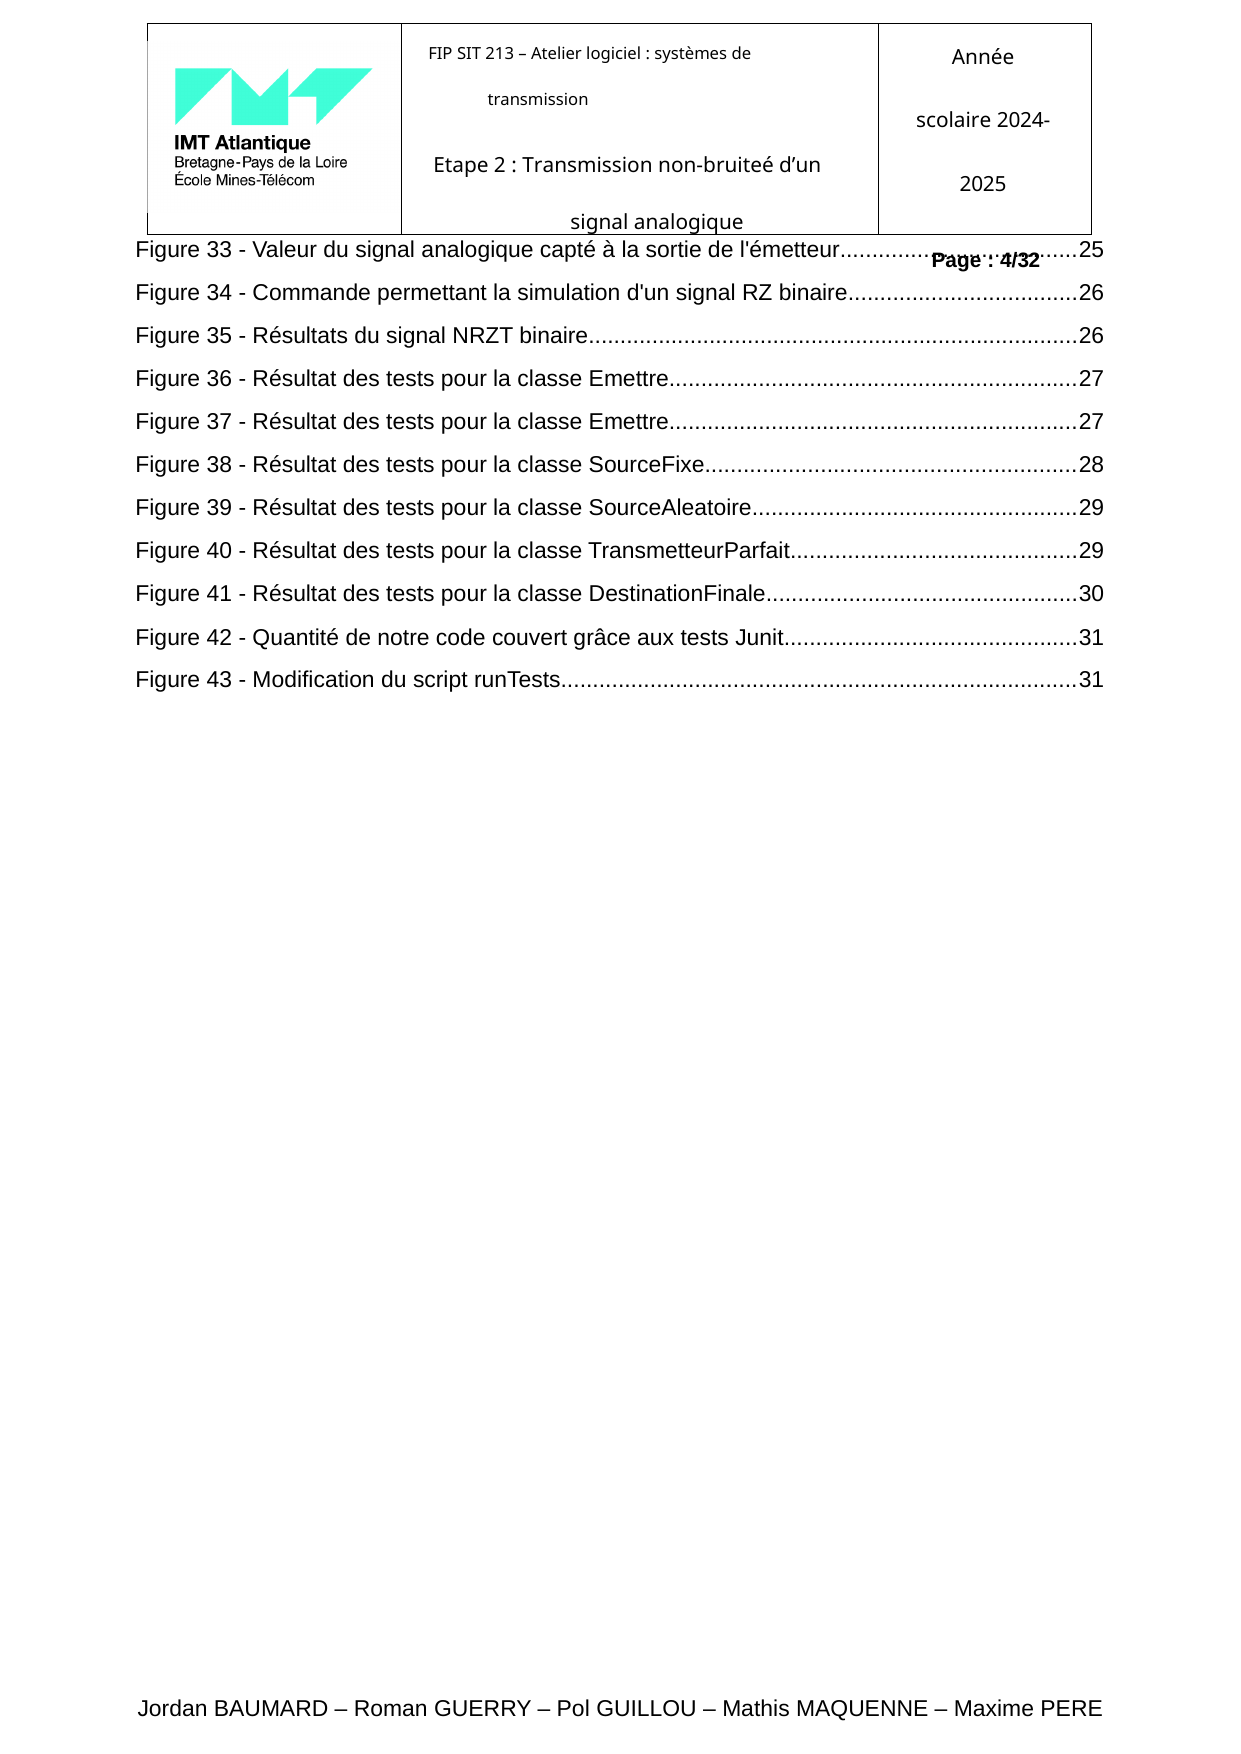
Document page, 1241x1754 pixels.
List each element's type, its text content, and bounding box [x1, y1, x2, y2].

text Figure 35 - Résultats du signal NRZT binaire 26 [135, 322, 1105, 349]
picture [147, 41, 401, 213]
text Figure 41 - Résultat des tests pour la classe DestinationFinale 30 [135, 580, 1105, 607]
text Figure 34 - Commande permettant la simulation d'un signal RZ binaire 26 [135, 279, 1105, 306]
text Figure 33 - Valeur du signal analogique capté à la sortie de l'émetteur 25 [135, 236, 1105, 263]
text Figure 42 - Quantité de notre code couvert grâce aux tests Junit 31 [135, 623, 1105, 650]
text Figure 43 - Modification du script runTests 31 [135, 666, 1105, 693]
text Figure 40 - Résultat des tests pour la classe TransmetteurParfait 29 [135, 537, 1105, 564]
text Figure 36 - Résultat des tests pour la classe Emettre 27 [135, 365, 1105, 392]
text Figure 37 - Résultat des tests pour la classe Emettre 27 [135, 408, 1105, 435]
text Figure 38 - Résultat des tests pour la classe SourceFixe 28 [135, 451, 1105, 478]
text Figure 39 - Résultat des tests pour la classe SourceAleatoire 29 [135, 494, 1105, 521]
